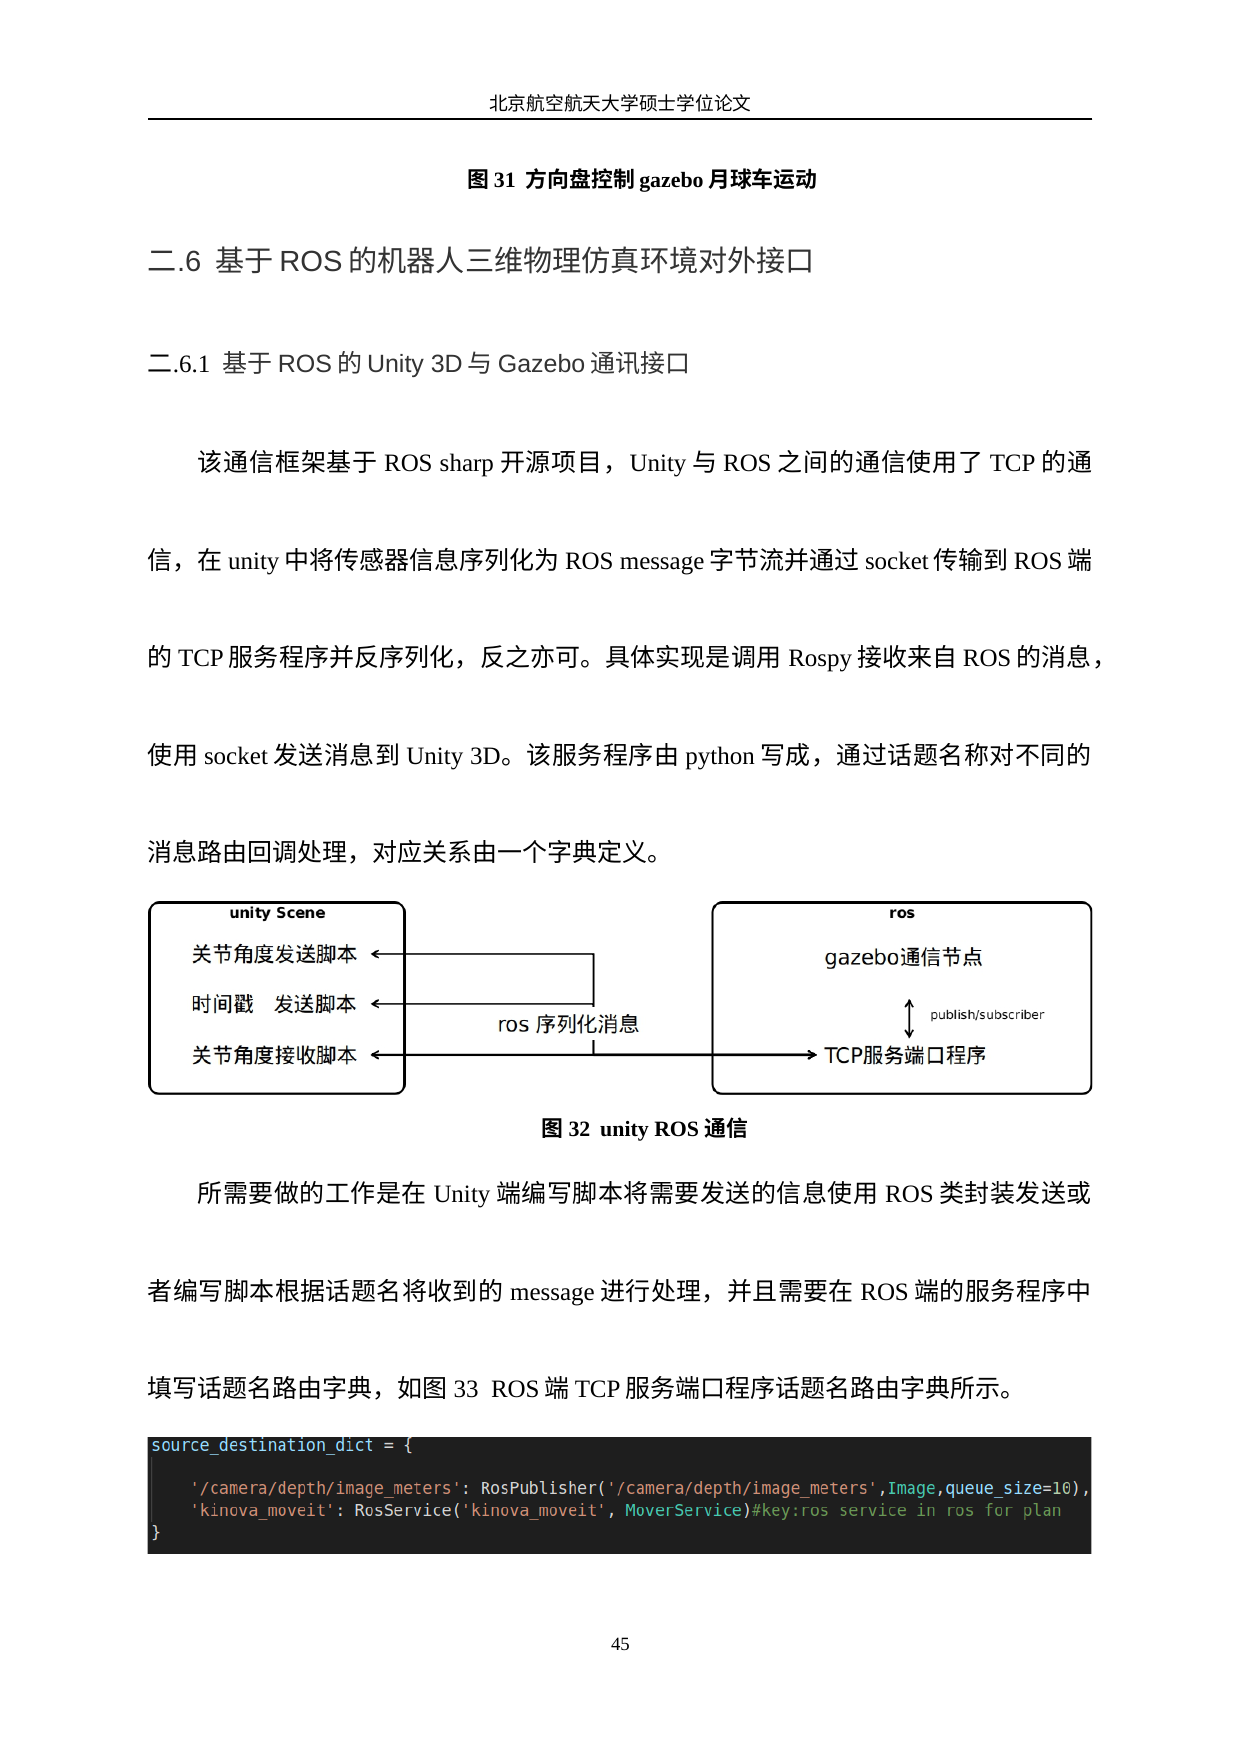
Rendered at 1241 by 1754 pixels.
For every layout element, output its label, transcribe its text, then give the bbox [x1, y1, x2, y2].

text 该通信框架基于ROS sharp开源项目，Unity与ROS之间的通信使用了TCP的通信，在unity中将传感器信息序列化为ROS message字节流并通过socket传输到ROS端的TCP服务程序并反序列化，反之亦可。具体实现是调用Rospy接收来自ROS的消息，使用socket发送消息到Unity 3D。该服务程序由python写成，通过话题名称对不同的消息路由回调处理，对应关系由一个字典定义。 [148, 428, 1092, 883]
text 图 31 方向盘控制gazebo月球车运动 [148, 162, 1092, 194]
subtitle 基于ROS的Unity 3D与Gazebo通讯接口 [148, 329, 1092, 394]
picture [148, 901, 1093, 1095]
subtitle 基于ROS的机器人三维物理仿真环境对外接口 [148, 227, 1092, 292]
text 图 32 unity ROS 通信 [148, 1111, 1092, 1143]
picture [147, 1437, 1092, 1554]
text 所需要做的工作是在Unity端编写脚本将需要发送的信息使用ROS类封装发送或者编写脚本根据话题名将收到的message进行处理，并且需要在ROS端的服务程序中填写话题名路由字典，如图 33 ROS端TCP服务端口程序话题名路由字典所示。 [148, 1159, 1092, 1419]
